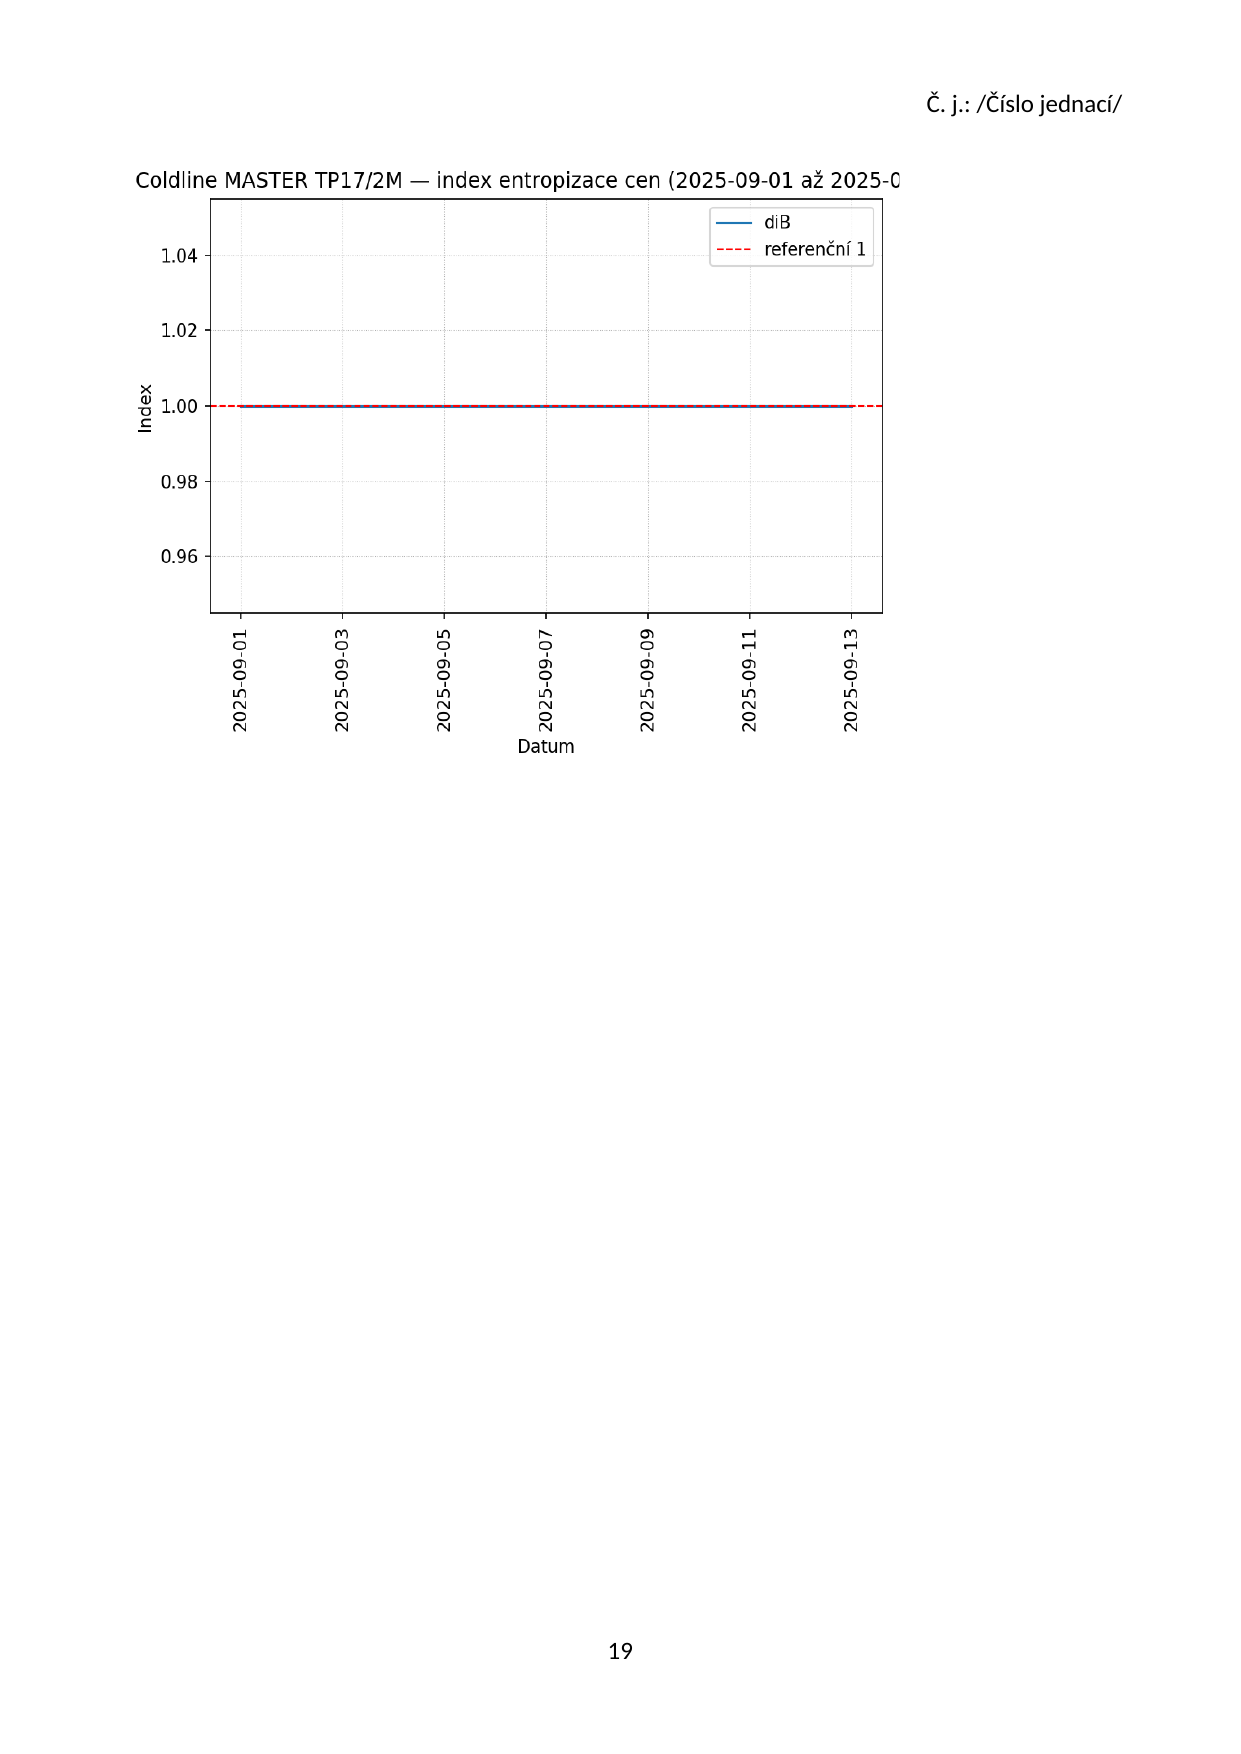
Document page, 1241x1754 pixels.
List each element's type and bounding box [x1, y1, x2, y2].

picture [118, 149, 900, 775]
